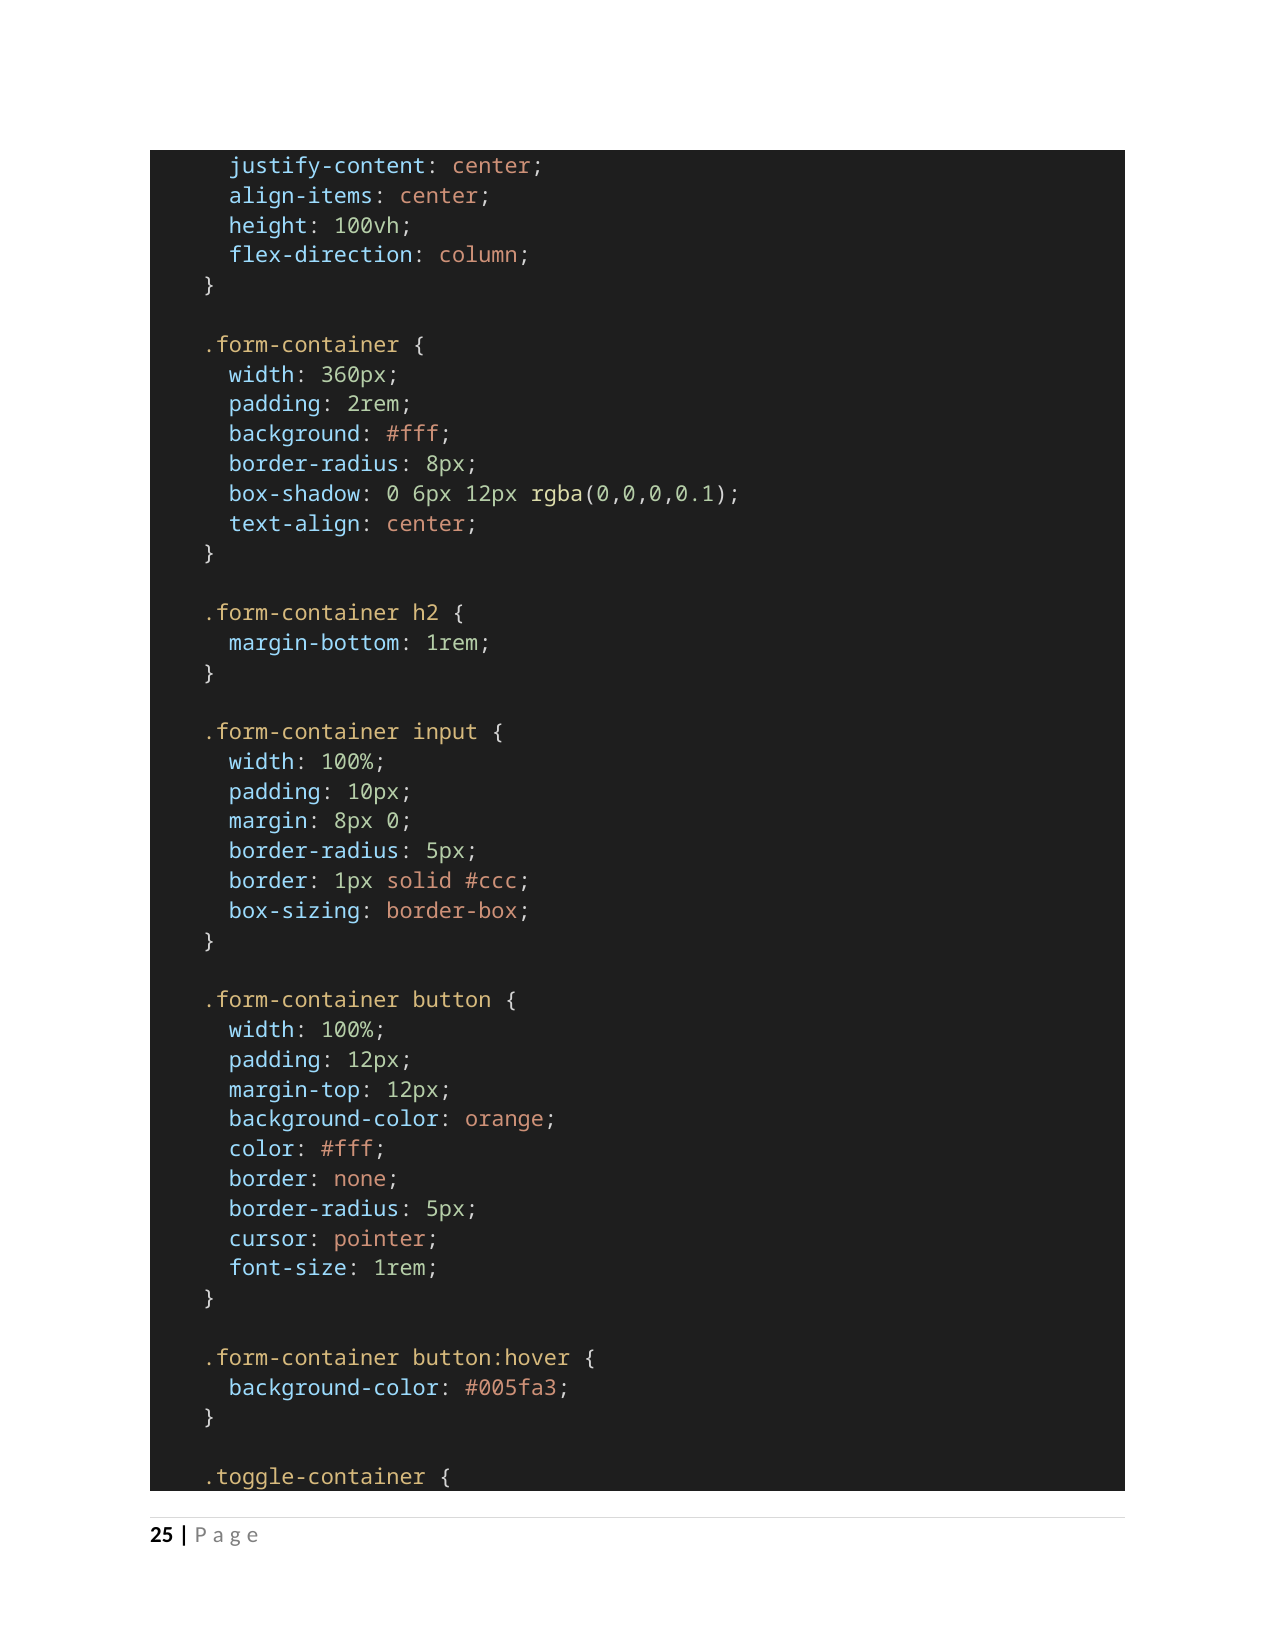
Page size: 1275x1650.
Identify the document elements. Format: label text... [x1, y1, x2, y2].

text margin-top: 12px; [150, 1073, 1125, 1103]
text border-radius: 5px; [150, 1193, 1125, 1222]
text border-radius: 5px; [150, 835, 1125, 865]
text .form-container input { [150, 716, 1125, 746]
text box-sizing: border-box; [150, 895, 1125, 924]
text padding: 10px; [150, 776, 1125, 805]
text width: 360px; [150, 358, 1125, 388]
text box-shadow: 0 6px 12px rgba(0,0,0,0.1); [150, 478, 1125, 507]
text text-align: center; [150, 507, 1125, 537]
text flex-direction: column; [150, 239, 1125, 269]
text width: 100%; [150, 1014, 1125, 1044]
text padding: 2rem; [150, 388, 1125, 418]
text height: 100vh; [150, 209, 1125, 239]
text .form-container button:hover { [150, 1342, 1125, 1371]
text margin-bottom: 1rem; [150, 627, 1125, 656]
text } [150, 924, 1125, 954]
text .form-container h2 { [150, 597, 1125, 627]
text } [150, 1401, 1125, 1431]
text font-size: 1rem; [150, 1252, 1125, 1282]
text .form-container button { [150, 984, 1125, 1014]
text margin: 8px 0; [150, 805, 1125, 835]
text } [150, 269, 1125, 299]
text .toggle-container { [150, 1461, 1125, 1491]
text color: #fff; [150, 1133, 1125, 1163]
text justify-content: center; [150, 150, 1125, 180]
text .form-container { [150, 329, 1125, 358]
text border: none; [150, 1163, 1125, 1193]
text width: 100%; [150, 746, 1125, 776]
text } [150, 537, 1125, 567]
text border-radius: 8px; [150, 448, 1125, 478]
text } [150, 656, 1125, 686]
text align-items: center; [150, 180, 1125, 209]
text cursor: pointer; [150, 1222, 1125, 1252]
text background-color: orange; [150, 1103, 1125, 1133]
text } [150, 1282, 1125, 1312]
text background-color: #005fa3; [150, 1371, 1125, 1401]
text padding: 12px; [150, 1044, 1125, 1073]
text background: #fff; [150, 418, 1125, 448]
text border: 1px solid #ccc; [150, 865, 1125, 895]
